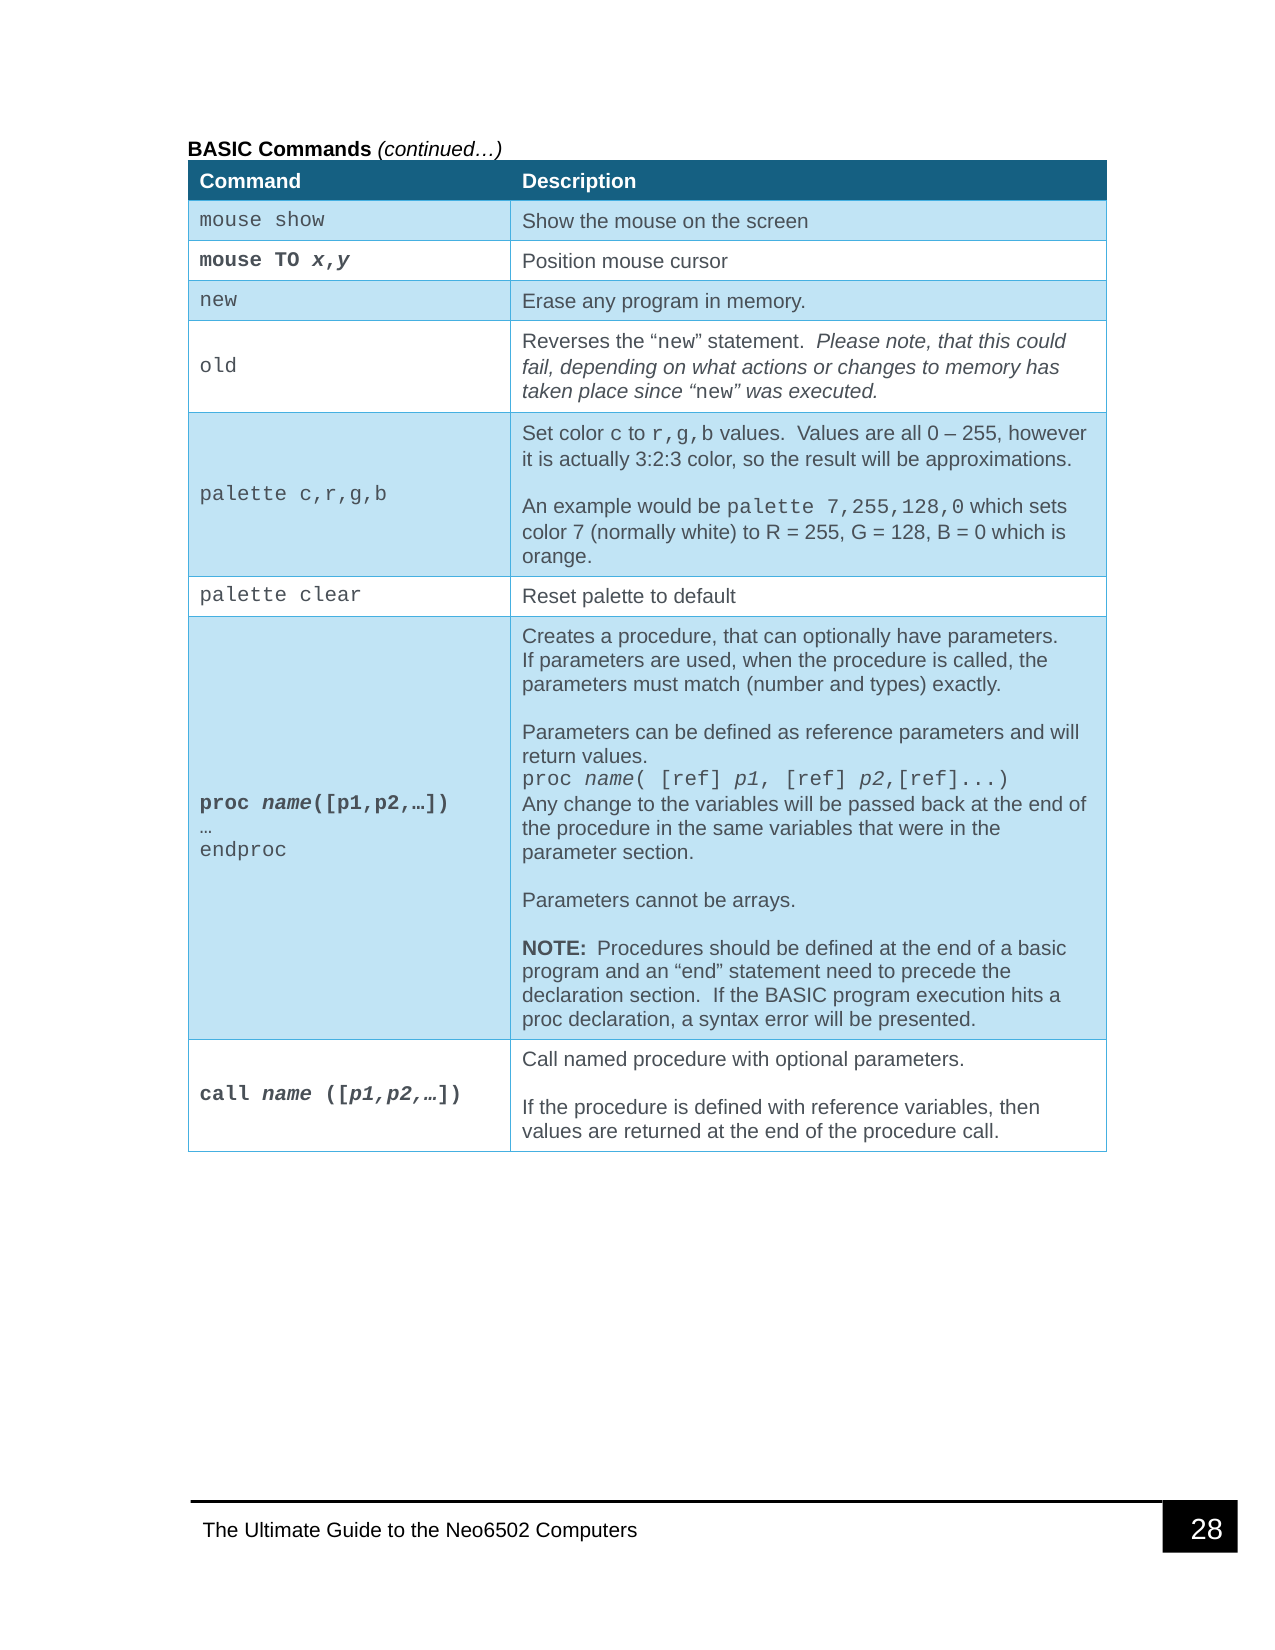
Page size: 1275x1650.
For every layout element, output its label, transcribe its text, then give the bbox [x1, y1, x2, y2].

table_cell palette c,r,g,b [189, 413, 510, 576]
table_header Command [189, 161, 510, 200]
table_cell Call named procedure with optional parameters. If the procedure is defined with reference variables, then values are returned at the end of the procedure call. [511, 1040, 1106, 1151]
table_cell old [189, 321, 510, 412]
table_cell Reset palette to default [511, 577, 1106, 616]
table_cell Position mouse cursor [511, 241, 1106, 280]
table_header Description [511, 161, 1106, 200]
text BASIC Commands (continued…) [187, 136, 1162, 160]
table_cell mouse show [189, 201, 510, 240]
table_cell Show the mouse on the screen [511, 201, 1106, 240]
table_cell proc name([p1,p2,…]) … endproc [189, 617, 510, 1039]
table_cell Erase any program in memory. [511, 281, 1106, 320]
table_cell mouse TO x,y [189, 241, 510, 280]
table_cell palette clear [189, 577, 510, 616]
table_cell Creates a procedure, that can optionally have parameters. If parameters are used, when the procedure is called, the parameters must match (number and types) exactly. Parameters can be defined as reference parameters and will return values. proc name( [ref] p1, [ref] p2,[ref]...) Any change to the variables will be passed back at the end of the procedure in the same variables that were in the parameter section. Parameters cannot be arrays. NOTE: Procedures should be defined at the end of a basic program and an “end” statement need to precede the declaration section. If the BASIC program execution hits a proc declaration, a syntax error will be presented. [511, 617, 1106, 1039]
table_cell Reverses the “new” statement. Please note, that this could fail, depending on what actions or changes to memory has taken place since “new” was executed. [511, 321, 1106, 412]
table_cell call name ([p1,p2,…]) [189, 1040, 510, 1151]
table_cell new [189, 281, 510, 320]
table_cell Set color c to r,g,b values. Values are all 0 – 255, however it is actually 3:2:3 color, so the result will be approximations. An example would be palette 7,255,128,0 which sets color 7 (normally white) to R = 255, G = 128, B = 0 which is orange. [511, 413, 1106, 576]
